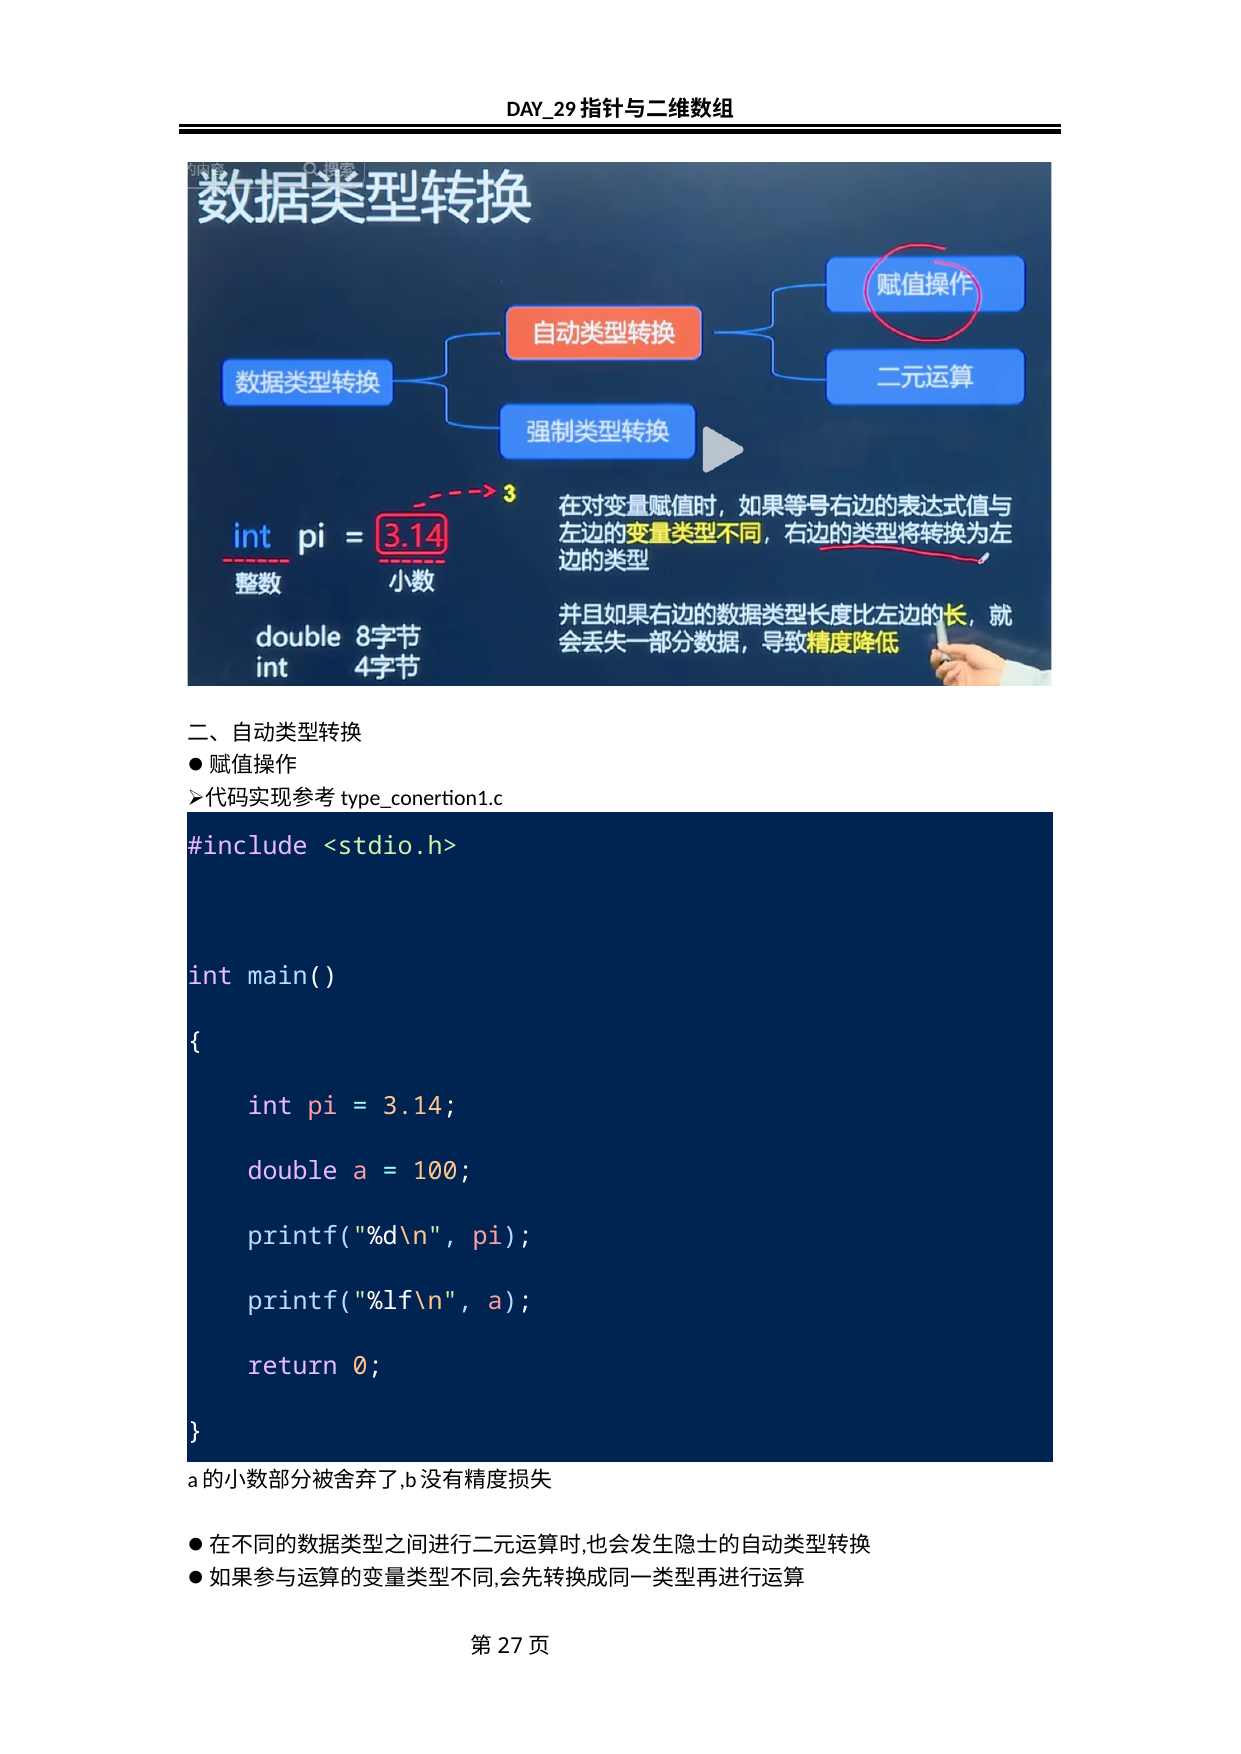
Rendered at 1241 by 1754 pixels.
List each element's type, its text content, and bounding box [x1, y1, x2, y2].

list 代码实现参考type_conertion1.c [187, 779, 1053, 812]
text int main() [187, 942, 1053, 1007]
list 在不同的数据类型之间进行二元运算时,也会发生隐士的自动类型转换 [187, 1527, 1053, 1559]
text } [187, 1397, 1053, 1462]
list 自动类型转换 [187, 714, 1053, 747]
picture [187, 162, 1052, 686]
list a的小数部分被舍弃了,b没有精度损失 [187, 1462, 1053, 1494]
text int pi = 3.14; [187, 1072, 1053, 1137]
list 赋值操作 [187, 747, 1053, 779]
list 如果参与运算的变量类型不同,会先转换成同一类型再进行运算 [187, 1559, 1053, 1592]
text return 0; [187, 1332, 1053, 1397]
text { [187, 1007, 1053, 1072]
text printf("%lf\n", a); [187, 1267, 1053, 1332]
text double a = 100; [187, 1137, 1053, 1202]
text printf("%d\n", pi); [187, 1202, 1053, 1267]
text #include <stdio.h> [187, 812, 1053, 877]
